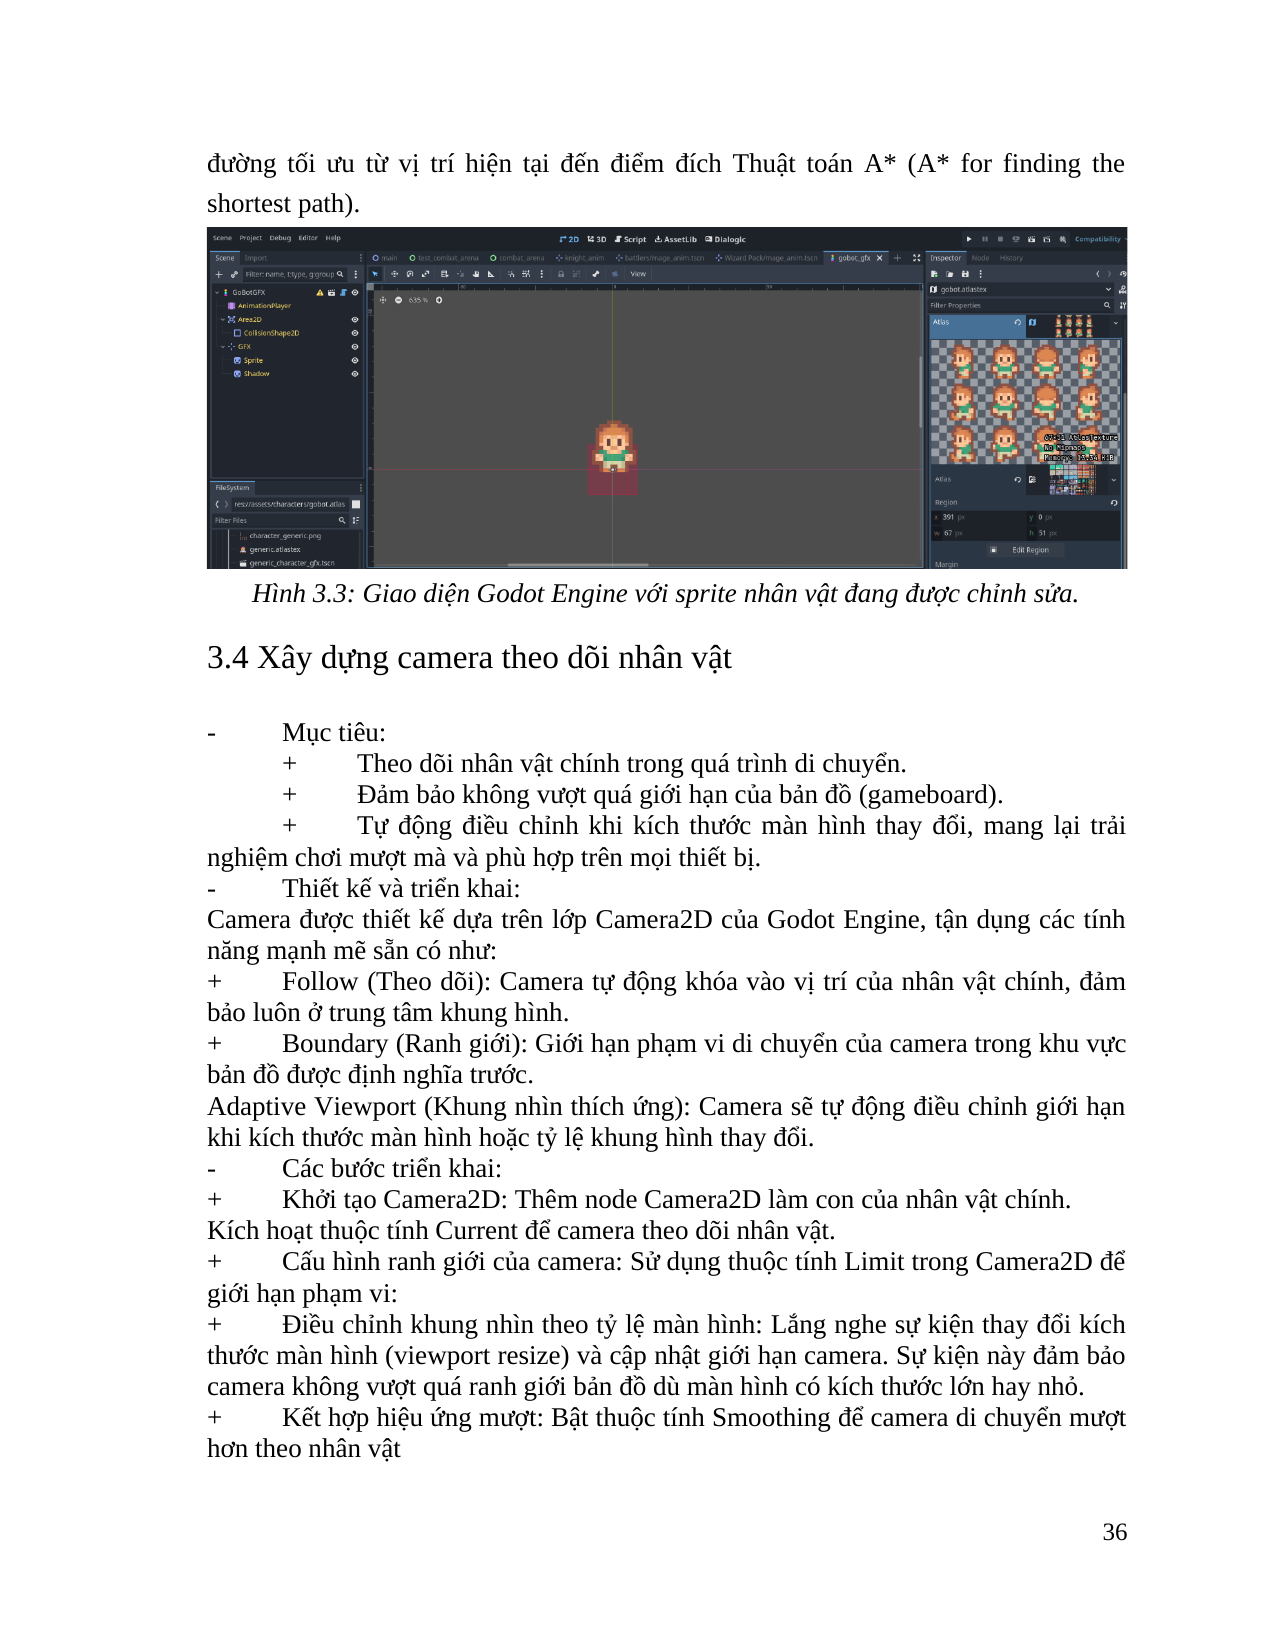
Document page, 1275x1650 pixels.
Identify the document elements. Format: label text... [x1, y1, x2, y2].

text + Kết hợp hiệu ứng mượt: Bật thuộc tính Smoothing để camera di chuyển mượt hơn theo nhân vật [207, 1401, 1127, 1463]
picture [206, 227, 1128, 569]
text - Mục tiêu: [207, 716, 1127, 747]
text - Thiết kế và triển khai: [207, 872, 1127, 903]
text Camera được thiết kế dựa trên lớp Camera2D của Godot Engine, tận dụng các tính năng mạnh mẽ sẵn có như: [207, 903, 1127, 965]
text Adaptive Viewport (Khung nhìn thích ứng): Camera sẽ tự động điều chỉnh giới hạn khi kích thước màn hình hoặc tỷ lệ khung hình thay đổi. [207, 1090, 1127, 1152]
text + Đảm bảo không vượt quá giới hạn của bản đồ (gameboard). [207, 778, 1127, 809]
text + Khởi tạo Camera2D: Thêm node Camera2D làm con của nhân vật chính. [207, 1183, 1127, 1214]
text - Các bước triển khai: [207, 1152, 1127, 1183]
text + Follow (Theo dõi): Camera tự động khóa vào vị trí của nhân vật chính, đảm bảo luôn ở trung tâm khung hình. [207, 965, 1127, 1027]
text + Theo dõi nhân vật chính trong quá trình di chuyển. [207, 747, 1127, 778]
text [207, 147, 1127, 218]
subtitle 3.4 Xây dựng camera theo dõi nhân vật [207, 637, 1127, 675]
text Hình 3.3: Giao diện Godot Engine với sprite nhân vật đang được chỉnh sửa. [207, 577, 1127, 608]
text + Cấu hình ranh giới của camera: Sử dụng thuộc tính Limit trong Camera2D để giới hạn phạm vi: [207, 1246, 1127, 1308]
text + Điều chỉnh khung nhìn theo tỷ lệ màn hình: Lắng nghe sự kiện thay đổi kích thước màn hình (viewport resize) và cập nhật giới hạn camera. Sự kiện này đảm bảo camera không vượt quá ranh giới bản đồ dù màn hình có kích thước lớn hay nhỏ. [207, 1308, 1127, 1401]
text + Tự động điều chỉnh khi kích thước màn hình thay đổi, mang lại trải nghiệm chơi mượt mà và phù hợp trên mọi thiết bị. [207, 809, 1127, 872]
text + Boundary (Ranh giới): Giới hạn phạm vi di chuyển của camera trong khu vực bản đồ được định nghĩa trước. [207, 1027, 1127, 1090]
text Kích hoạt thuộc tính Current để camera theo dõi nhân vật. [207, 1214, 1127, 1246]
